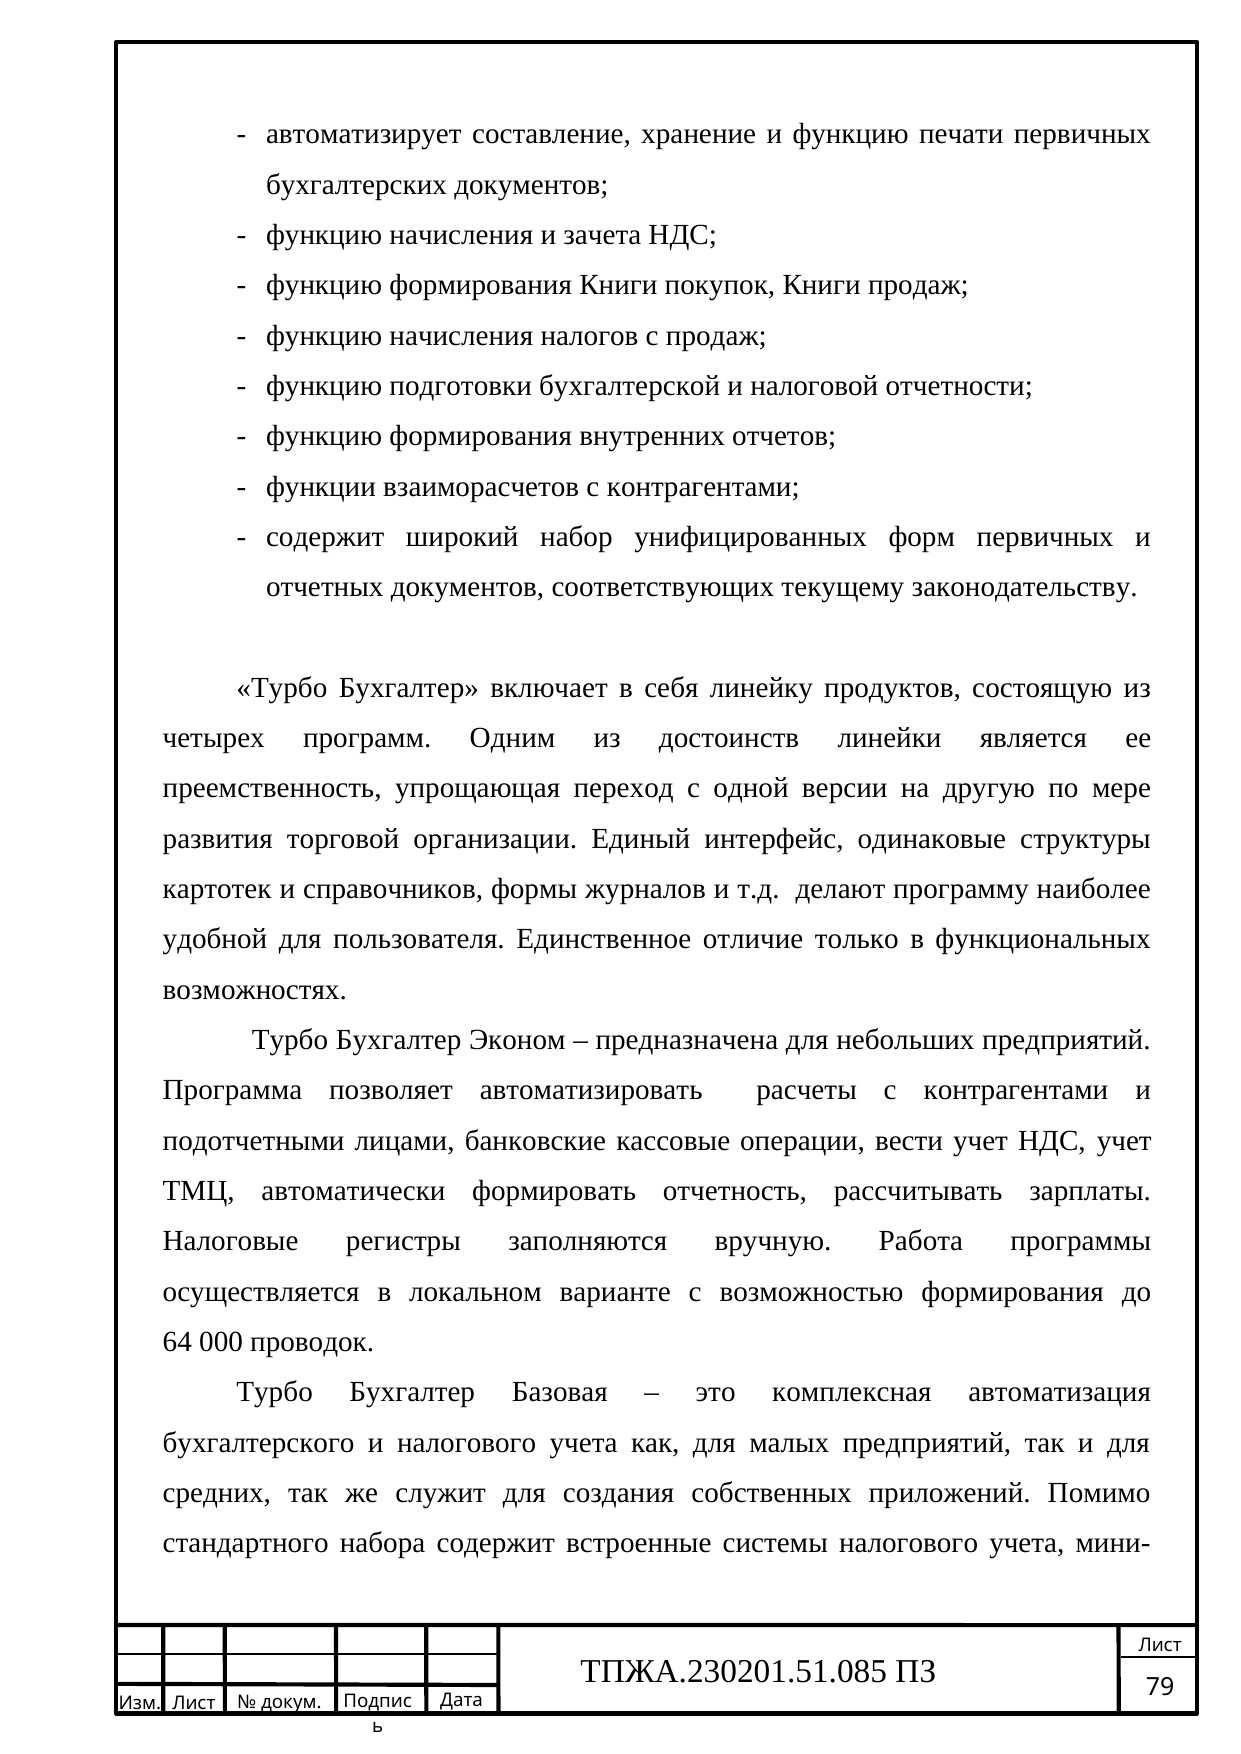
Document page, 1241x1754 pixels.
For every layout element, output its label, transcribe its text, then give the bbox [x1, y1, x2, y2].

list функцию начисления и зачета НДС; [236, 217, 1152, 251]
list функцию формирования внутренних отчетов; [236, 418, 1152, 452]
list автоматизирует составление, хранение и функцию печати первичных бухгалтерских документов; [236, 117, 1152, 200]
text «Турбо Бухгалтер» включает в себя линейку продуктов, состоящую из четырех программ. Одним из достоинств линейки является ее преемственность, упрощающая переход с одной версии на другую по мере развития торговой организации. Единый интерфейс, одинаковые структуры картотек и справочников, формы журналов и т.д. делают программу наиболее удобной для пользователя. Единственное отличие только в функциональных возможностях. [162, 670, 1152, 1005]
list функцию формирования Книги покупок, Книги продаж; [236, 267, 1152, 301]
list функцию подготовки бухгалтерской и налоговой отчетности; [236, 368, 1152, 402]
list содержит широкий набор унифицированных форм первичных и отчетных документов, соответствующих текущему законодательству. [236, 519, 1152, 603]
list функции взаиморасчетов с контрагентами; [236, 469, 1152, 502]
text Турбо Бухгалтер Эконом – предназначена для небольших предприятий. Программа позволяет автоматизировать расчеты с контрагентами и подотчетными лицами, банковские кассовые операции, вести учет НДС, учет ТМЦ, автоматически формировать отчетность, рассчитывать зарплаты. Налоговые регистры заполняются вручную. Работа программы осуществляется в локальном варианте с возможностью формирования до 64 000 проводок. [162, 1022, 1152, 1358]
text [162, 1374, 1152, 1559]
list функцию начисления налогов с продаж; [236, 318, 1152, 351]
